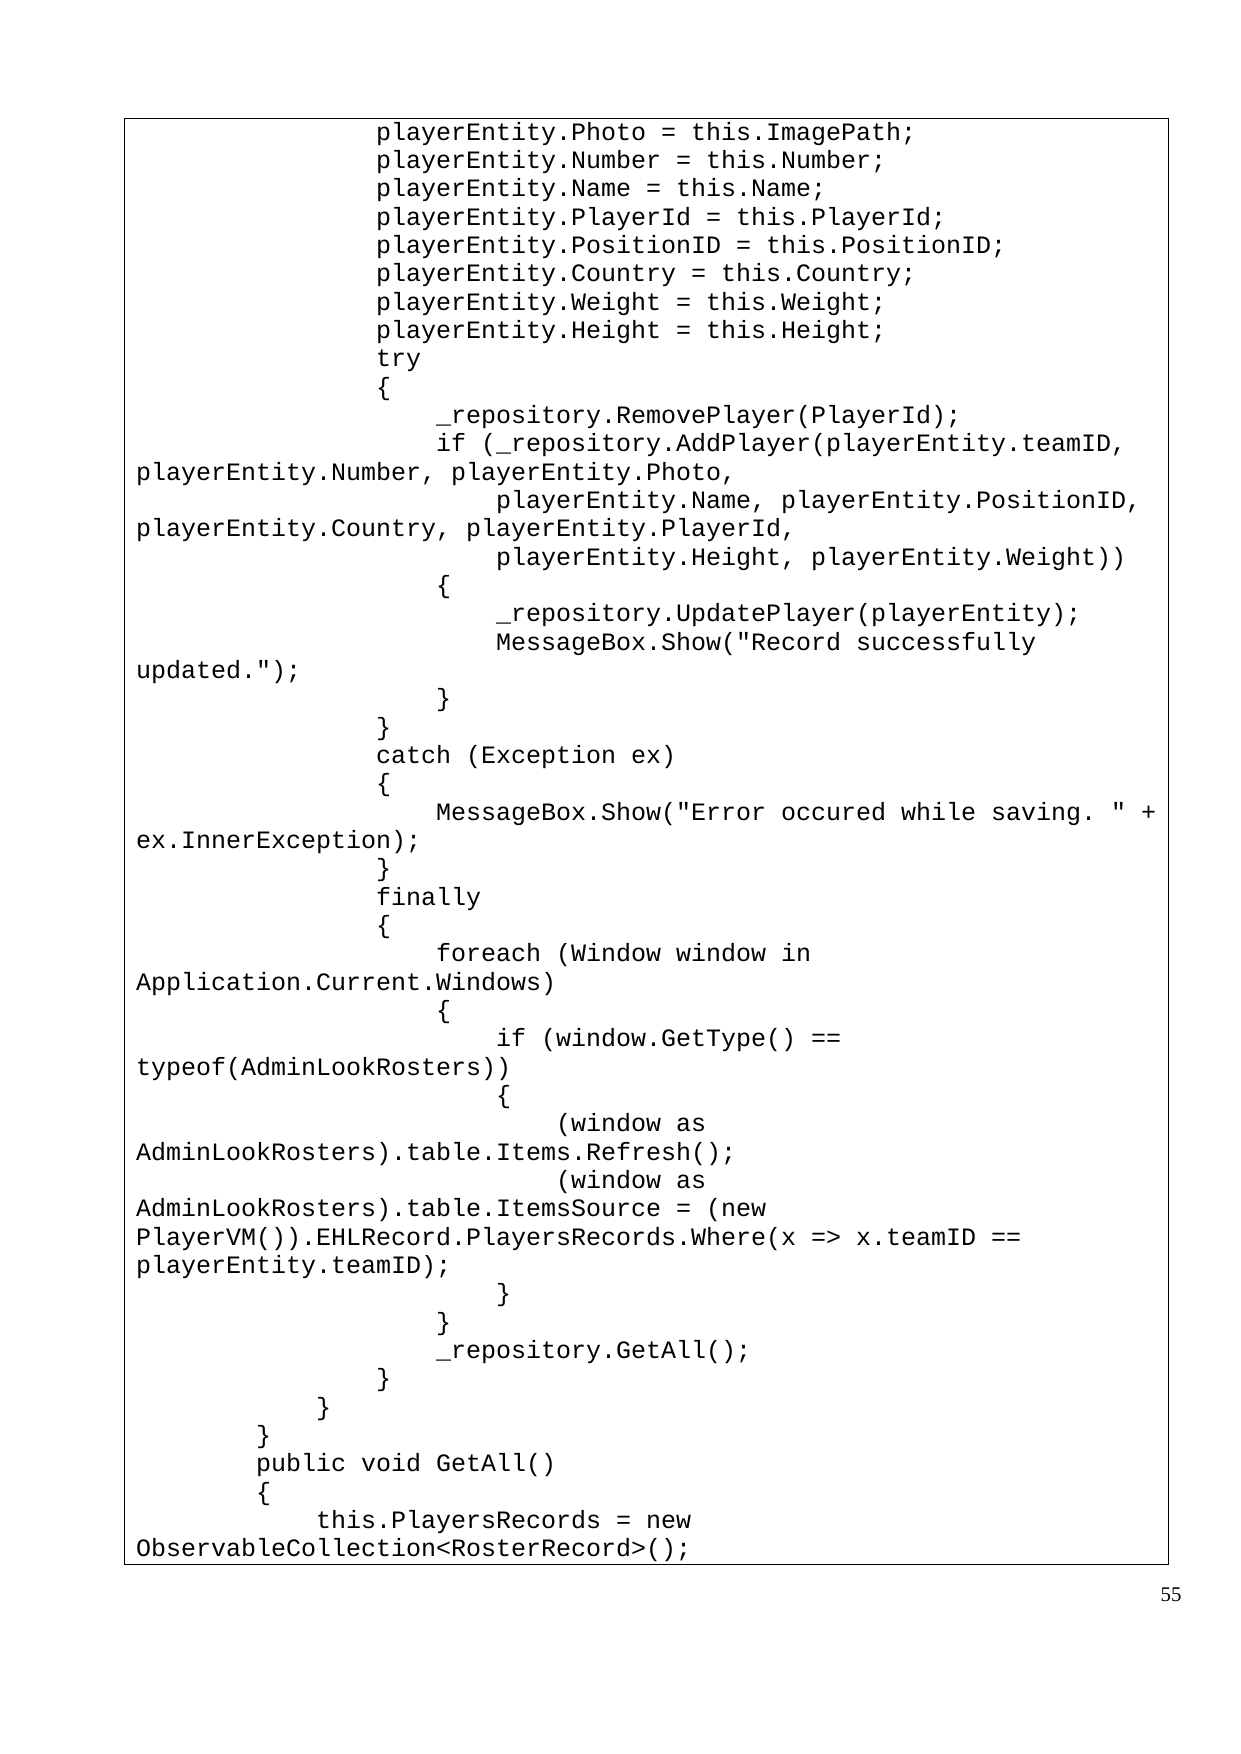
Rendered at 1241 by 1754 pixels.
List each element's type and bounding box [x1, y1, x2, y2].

table_header [125, 119, 1168, 1564]
